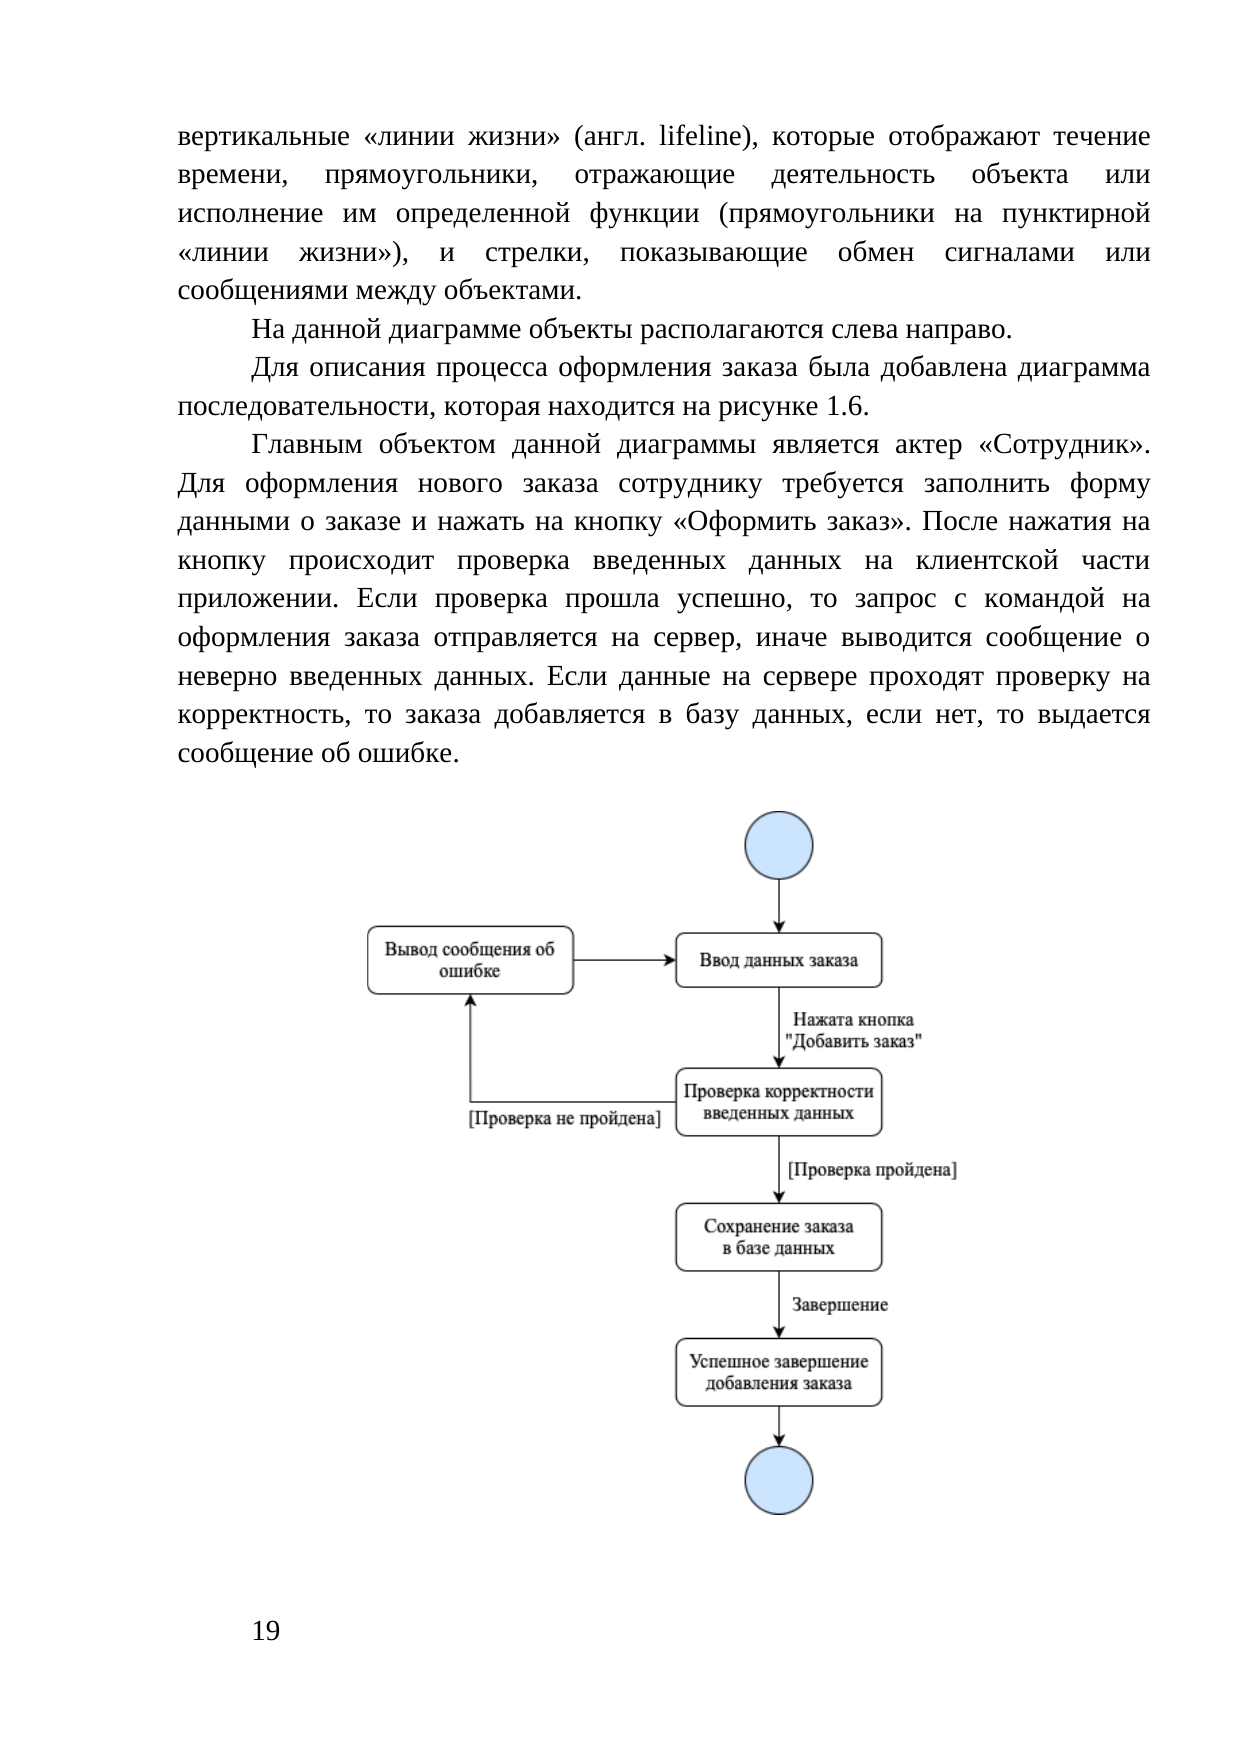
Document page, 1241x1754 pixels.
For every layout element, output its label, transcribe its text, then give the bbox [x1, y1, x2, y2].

text Для описания процесса оформления заказа была добавлена диаграмма последовательности, которая находится на рисунке 1.6. [177, 349, 1152, 421]
picture [367, 811, 962, 1515]
text Главным объектом данной диаграммы является актер «Сотрудник». Для оформления нового заказа сотруднику требуется заполнить форму данными о заказе и нажать на кнопку «Оформить заказ». После нажатия на кнопку происходит проверка введенных данных на клиентской части приложении. Если проверка прошла успешно, то запрос с командой на оформления заказа отправляется на сервер, иначе выводится сообщение о неверно введенных данных. Если данные на сервере проходят проверку на корректность, то заказа добавляется в базу данных, если нет, то выдается сообщение об ошибке. [177, 426, 1152, 768]
text На данной диаграмме объекты располагаются слева направо. [177, 311, 1152, 344]
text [177, 118, 1152, 306]
